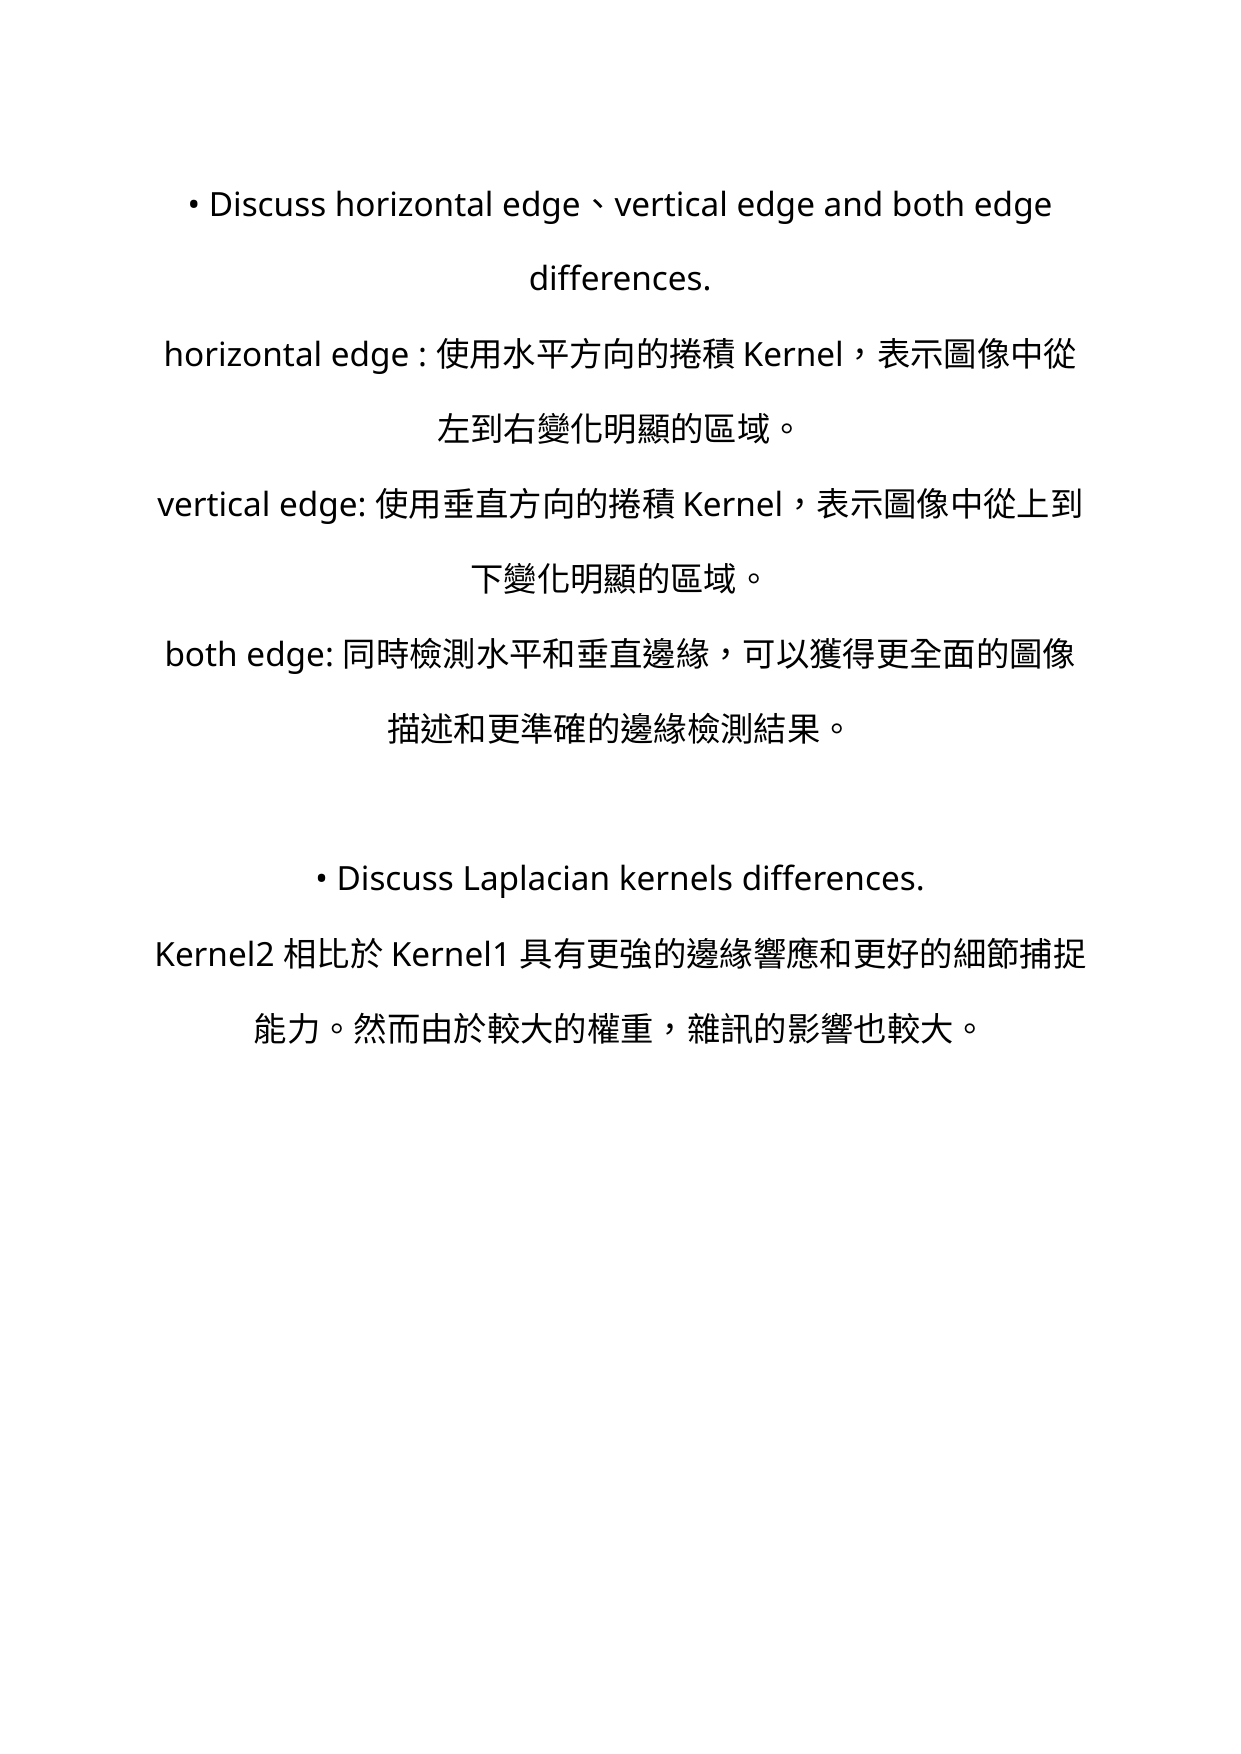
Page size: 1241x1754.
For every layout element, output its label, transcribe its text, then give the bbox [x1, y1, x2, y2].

text horizontal edge : 使用水平方向的捲積Kernel，表示圖像中從左到右變化明顯的區域。 [150, 314, 1090, 464]
text • Discuss horizontal edge、vertical edge and both edge differences. [150, 164, 1090, 314]
text both edge: 同時檢測水平和垂直邊緣，可以獲得更全面的圖像描述和更準確的邊緣檢測結果。 [150, 614, 1090, 764]
text vertical edge: 使用垂直方向的捲積Kernel，表示圖像中從上到下變化明顯的區域。 [150, 464, 1090, 614]
text Kernel2 相比於 Kernel1 具有更強的邊緣響應和更好的細節捕捉能力。然而由於較大的權重，雜訊的影響也較大。 [150, 914, 1090, 1064]
text • Discuss Laplacian kernels differences. [150, 839, 1090, 914]
